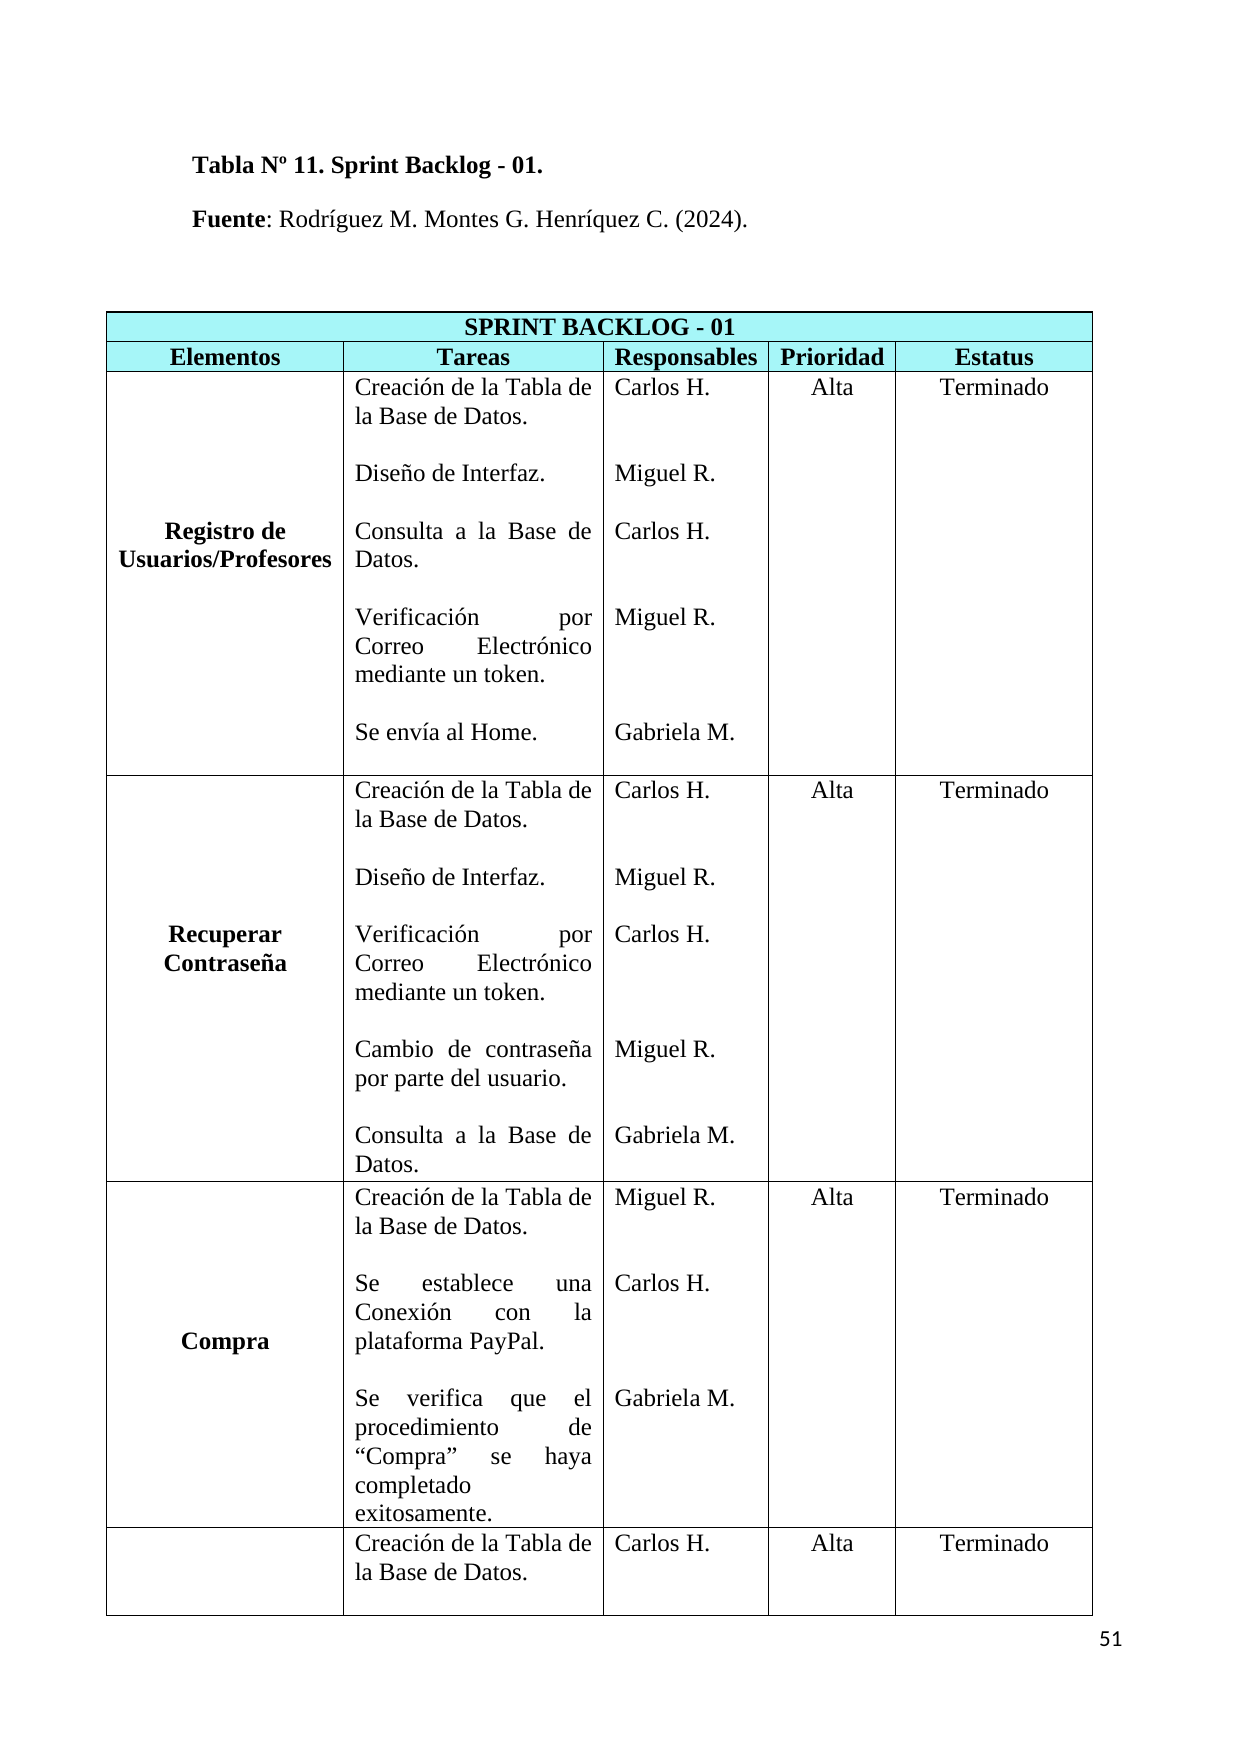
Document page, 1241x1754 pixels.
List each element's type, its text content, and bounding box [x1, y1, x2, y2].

table_cell Responsables [604, 342, 768, 371]
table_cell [604, 1528, 768, 1614]
table_cell Terminado [896, 372, 1092, 774]
table_cell Creación de la Tabla de la Base de Datos. Diseño de Interfaz. Consulta a la Base de Datos. Verificación por Correo Electrónico mediante un token. Se envía al Home. [344, 372, 603, 774]
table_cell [107, 1528, 343, 1614]
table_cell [344, 1528, 603, 1614]
table_cell Carlos H. Miguel R. Carlos H. Miguel R. Gabriela M. [604, 776, 768, 1181]
table_cell Creación de la Tabla de la Base de Datos. Se establece una Conexión con la plataforma PayPal. Se verifica que el procedimiento de “Compra” se haya completado exitosamente. [344, 1182, 603, 1527]
table_cell Prioridad [769, 342, 895, 371]
table_cell Miguel R. Carlos H. Gabriela M. [604, 1182, 768, 1527]
table_cell Compra [107, 1182, 343, 1527]
table_cell Tareas [344, 342, 603, 371]
table_cell Registro de Usuarios/Profesores [107, 372, 343, 774]
table_cell Alta [769, 372, 895, 774]
table_cell Carlos H. Miguel R. Carlos H. Miguel R. Gabriela M. [604, 372, 768, 774]
table_cell Alta [769, 1182, 895, 1527]
table_cell Terminado [896, 1182, 1092, 1527]
table_cell Alta [769, 776, 895, 1181]
table_cell Terminado [896, 776, 1092, 1181]
table_cell Recuperar Contraseña [107, 776, 343, 1181]
text Fuente: Rodríguez M. Montes G. Henríquez C. (2024). [118, 204, 1122, 232]
text Tabla Nº 11. Sprint Backlog - 01. [118, 150, 1122, 178]
table_header SPRINT BACKLOG - 01 [107, 313, 1092, 341]
table_cell Estatus [896, 342, 1092, 371]
table_cell Terminado [896, 1528, 1092, 1614]
table_cell Elementos [107, 342, 343, 371]
table_cell Alta [769, 1528, 895, 1614]
table_cell Creación de la Tabla de la Base de Datos. Diseño de Interfaz. Verificación por Correo Electrónico mediante un token. Cambio de contraseña por parte del usuario. Consulta a la Base de Datos. [344, 776, 603, 1181]
